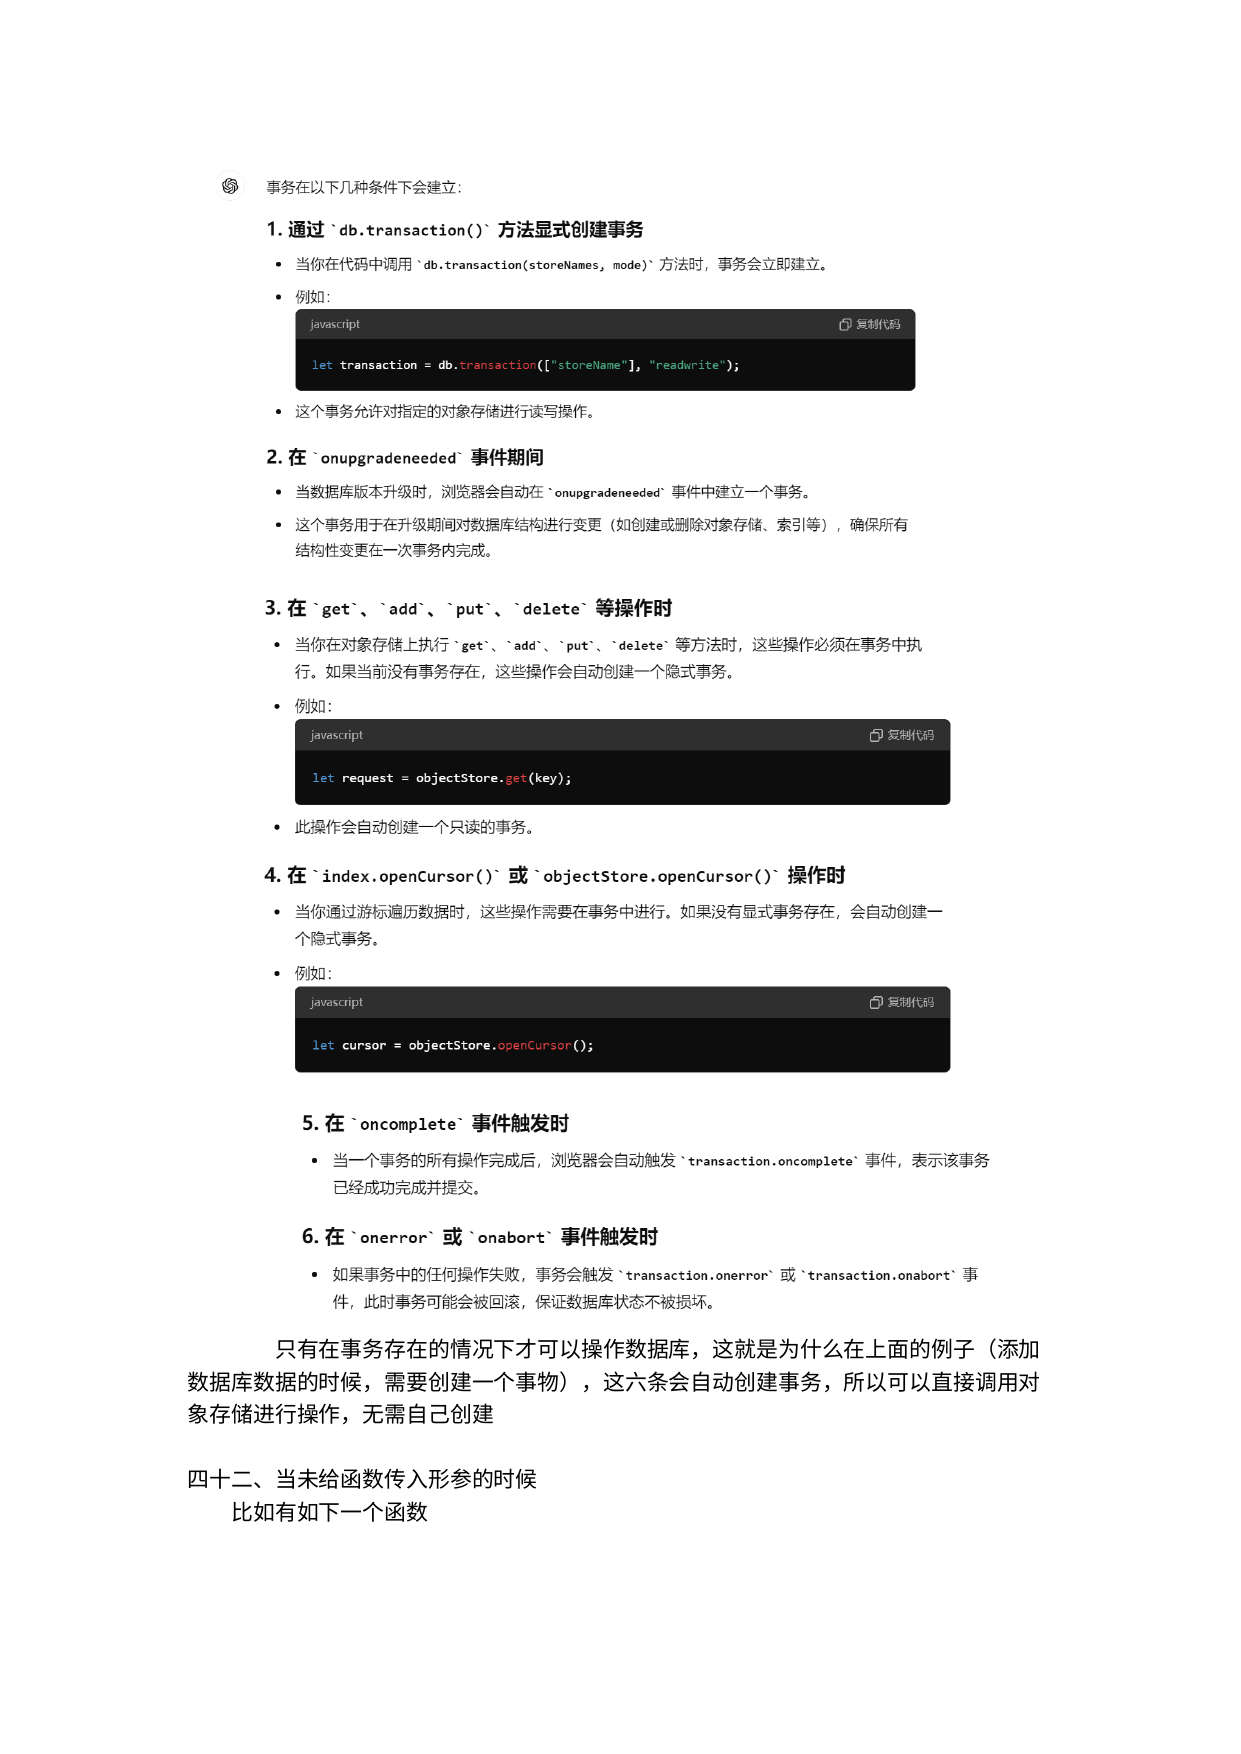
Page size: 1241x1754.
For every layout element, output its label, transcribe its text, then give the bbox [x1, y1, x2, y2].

picture [287, 1104, 1010, 1329]
text 比如有如下一个函数 [187, 1494, 1053, 1527]
text 四十二、当未给函数传入形参的时候 [187, 1462, 1053, 1494]
picture [233, 584, 985, 1085]
picture [216, 162, 962, 572]
text 只有在事务存在的情况下才可以操作数据库，这就是为什么在上面的例子（添加数据库数据的时候，需要创建一个事物），这六条会自动创建事务，所以可以直接调用对象存储进行操作，无需自己创建 [187, 1332, 1053, 1429]
